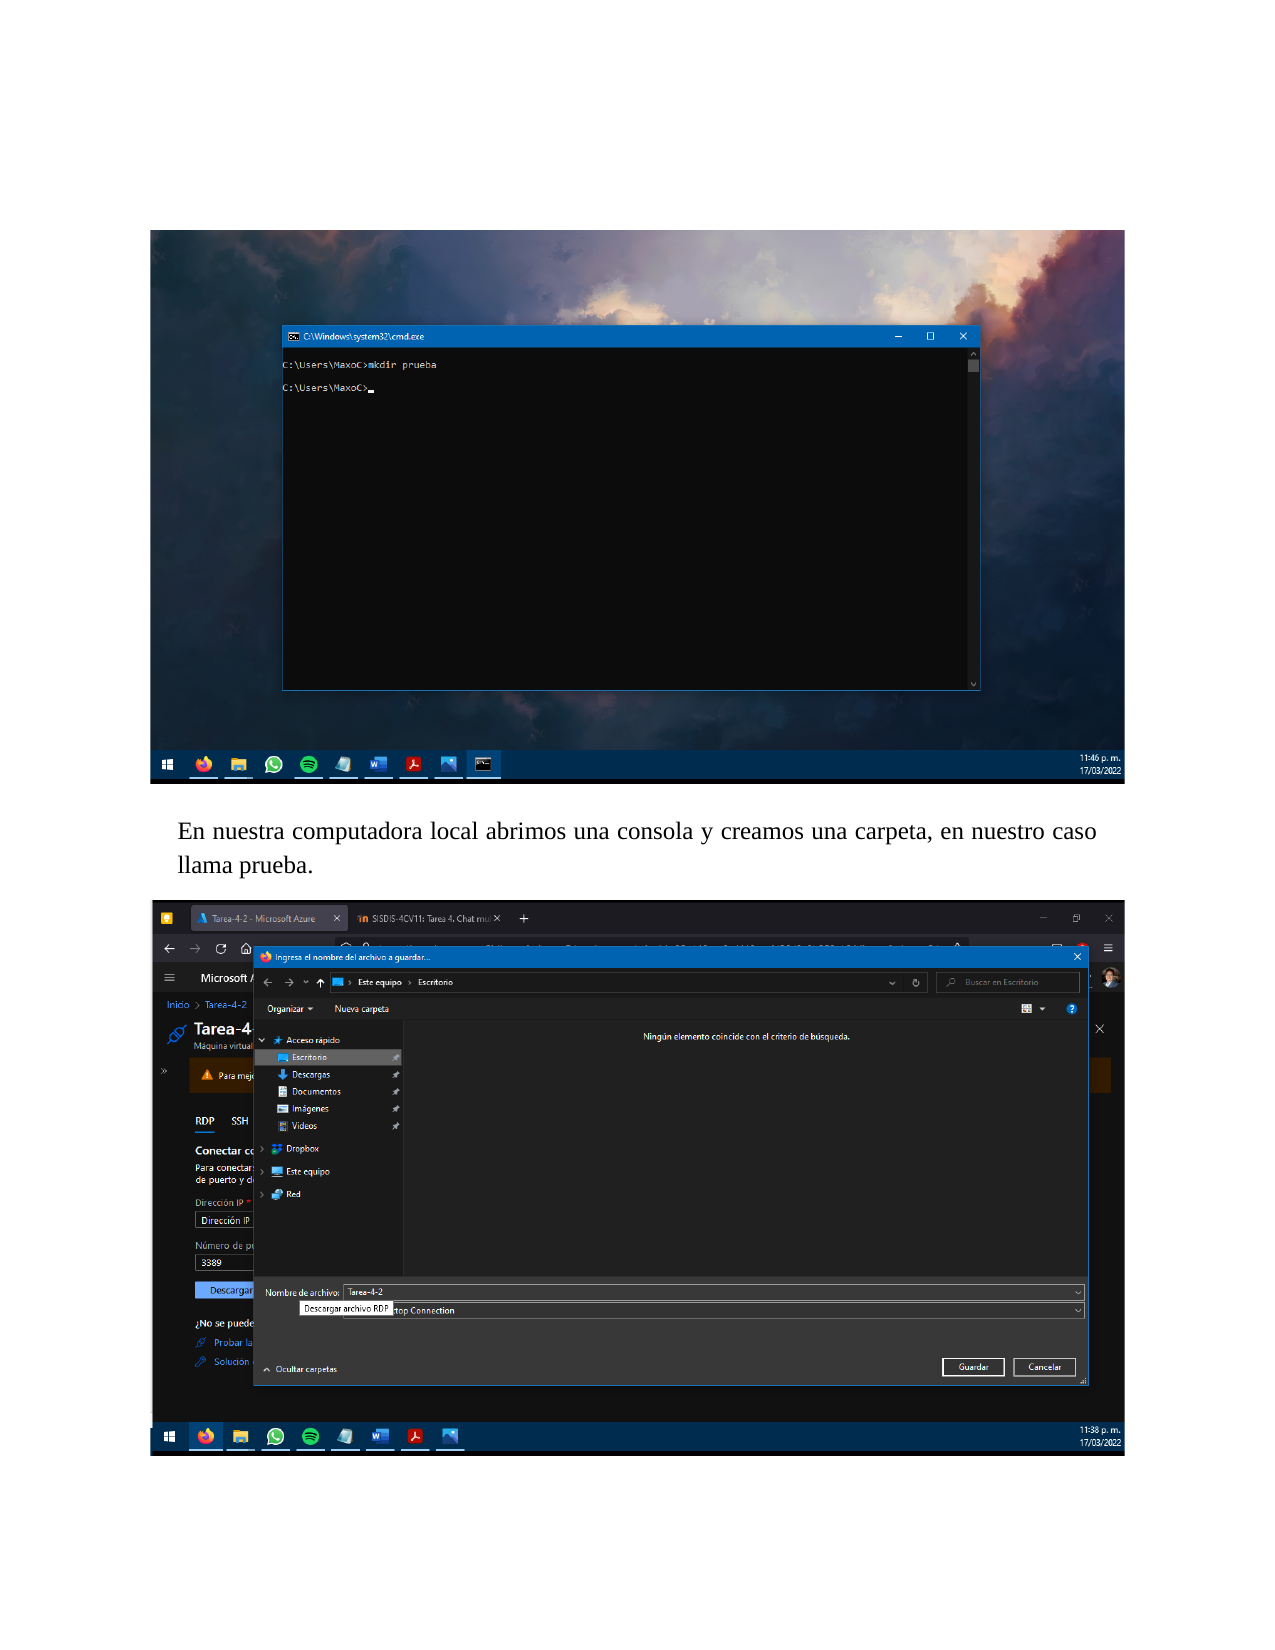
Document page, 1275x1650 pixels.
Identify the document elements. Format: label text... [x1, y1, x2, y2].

picture [150, 900, 1125, 1456]
picture [150, 230, 1125, 784]
text En nuestra computadora local abrimos una consola y creamos una carpeta, en nuestro caso llama prueba. [177, 784, 1098, 879]
